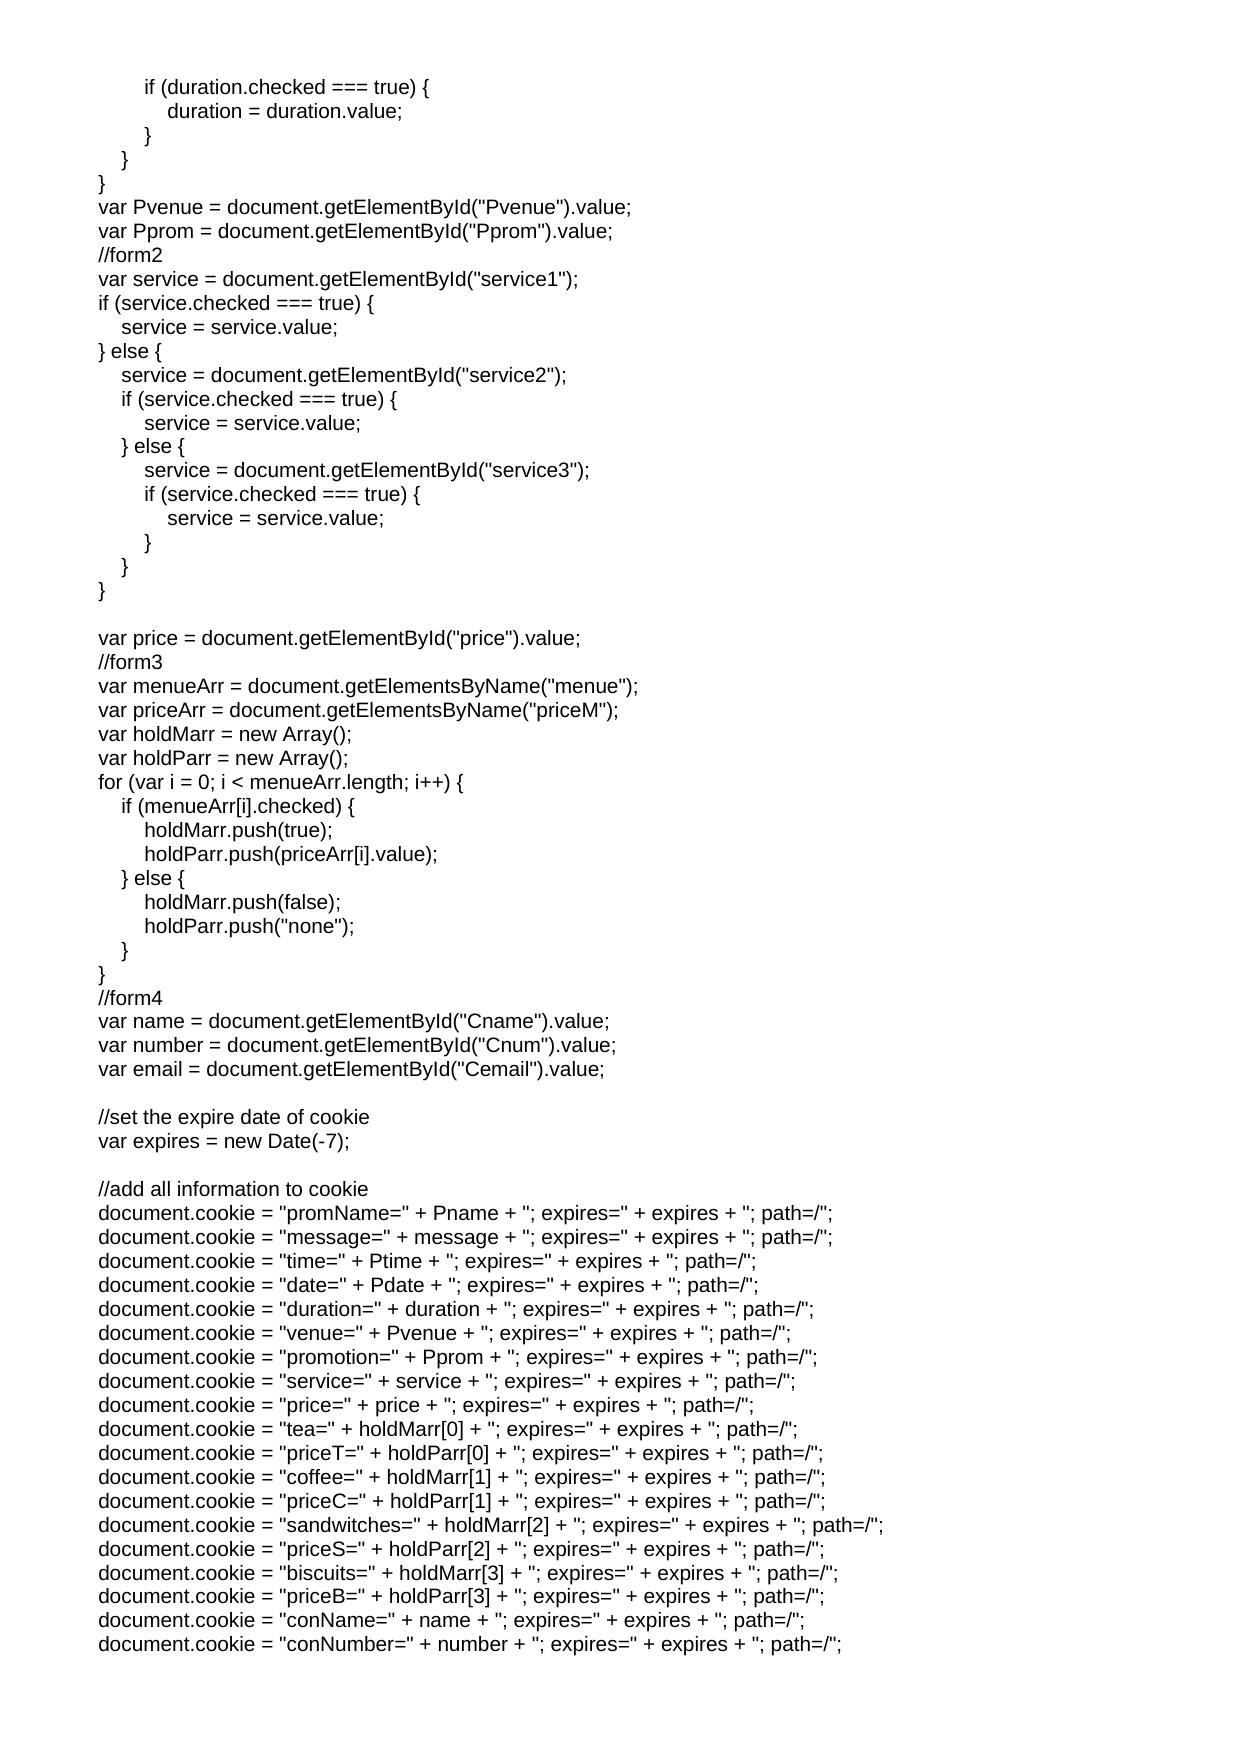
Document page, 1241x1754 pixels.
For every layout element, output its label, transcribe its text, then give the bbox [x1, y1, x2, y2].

text document.cookie = "date=" + Pdate + "; expires=" + expires + "; path=/"; [75, 1273, 1165, 1297]
text service = service.value; [75, 506, 1165, 530]
text var priceArr = document.getElementsByName("priceM"); [75, 698, 1165, 722]
text } [75, 530, 1165, 554]
text } [75, 961, 1165, 985]
text document.cookie = "time=" + Ptime + "; expires=" + expires + "; path=/"; [75, 1249, 1165, 1273]
text document.cookie = "priceT=" + holdParr[0] + "; expires=" + expires + "; path=/"; [75, 1441, 1165, 1464]
text } [75, 171, 1165, 195]
text } else { [75, 338, 1165, 362]
text document.cookie = "tea=" + holdMarr[0] + "; expires=" + expires + "; path=/"; [75, 1417, 1165, 1441]
text } [75, 123, 1165, 147]
text var Pvenue = document.getElementById("Pvenue").value; [75, 195, 1165, 219]
text holdParr.push(priceArr[i].value); [75, 842, 1165, 866]
text if (menueArr[i].checked) { [75, 794, 1165, 818]
text service = service.value; [75, 314, 1165, 338]
text if (service.checked === true) { [75, 291, 1165, 314]
text document.cookie = "promName=" + Pname + "; expires=" + expires + "; path=/"; [75, 1201, 1165, 1225]
text document.cookie = "priceC=" + holdParr[1] + "; expires=" + expires + "; path=/"; [75, 1488, 1165, 1512]
text document.cookie = "service=" + service + "; expires=" + expires + "; path=/"; [75, 1369, 1165, 1393]
text service = service.value; [75, 410, 1165, 434]
text service = document.getElementById("service3"); [75, 458, 1165, 482]
text if (service.checked === true) { [75, 482, 1165, 506]
text document.cookie = "promotion=" + Pprom + "; expires=" + expires + "; path=/"; [75, 1345, 1165, 1369]
text document.cookie = "priceS=" + holdParr[2] + "; expires=" + expires + "; path=/"; [75, 1536, 1165, 1560]
text service = document.getElementById("service2"); [75, 362, 1165, 386]
text holdParr.push("none"); [75, 913, 1165, 937]
text document.cookie = "coffee=" + holdMarr[1] + "; expires=" + expires + "; path=/"; [75, 1464, 1165, 1488]
text if (service.checked === true) { [75, 386, 1165, 410]
text } else { [75, 866, 1165, 889]
text //form2 [75, 243, 1165, 267]
text var holdMarr = new Array(); [75, 722, 1165, 746]
text document.cookie = "price=" + price + "; expires=" + expires + "; path=/"; [75, 1393, 1165, 1417]
text document.cookie = "conNumber=" + number + "; expires=" + expires + "; path=/"; [75, 1632, 1165, 1656]
text document.cookie = "biscuits=" + holdMarr[3] + "; expires=" + expires + "; path=/"; [75, 1560, 1165, 1584]
text var price = document.getElementById("price").value; [75, 626, 1165, 650]
text var Pprom = document.getElementById("Pprom").value; [75, 219, 1165, 243]
text //form3 [75, 650, 1165, 674]
text holdMarr.push(false); [75, 889, 1165, 913]
text var name = document.getElementById("Cname").value; [75, 1009, 1165, 1033]
text } else { [75, 434, 1165, 458]
text //form4 [75, 985, 1165, 1009]
text } [75, 578, 1165, 602]
text } [75, 147, 1165, 171]
text document.cookie = "conName=" + name + "; expires=" + expires + "; path=/"; [75, 1608, 1165, 1632]
text var menueArr = document.getElementsByName("menue"); [75, 674, 1165, 698]
text document.cookie = "priceB=" + holdParr[3] + "; expires=" + expires + "; path=/"; [75, 1584, 1165, 1608]
text var service = document.getElementById("service1"); [75, 267, 1165, 291]
text duration = duration.value; [75, 99, 1165, 123]
text var expires = new Date(-7); [75, 1129, 1165, 1153]
text //add all information to cookie [75, 1177, 1165, 1201]
text for (var i = 0; i < menueArr.length; i++) { [75, 770, 1165, 794]
text document.cookie = "message=" + message + "; expires=" + expires + "; path=/"; [75, 1225, 1165, 1249]
text var email = document.getElementById("Cemail").value; [75, 1057, 1165, 1081]
text } [75, 937, 1165, 961]
text document.cookie = "duration=" + duration + "; expires=" + expires + "; path=/"; [75, 1297, 1165, 1321]
text holdMarr.push(true); [75, 818, 1165, 842]
text if (duration.checked === true) { [75, 75, 1165, 99]
text var number = document.getElementById("Cnum").value; [75, 1033, 1165, 1057]
text //set the expire date of cookie [75, 1105, 1165, 1129]
text document.cookie = "sandwitches=" + holdMarr[2] + "; expires=" + expires + "; path=/"; [75, 1512, 1165, 1536]
text } [75, 554, 1165, 578]
text var holdParr = new Array(); [75, 746, 1165, 770]
text document.cookie = "venue=" + Pvenue + "; expires=" + expires + "; path=/"; [75, 1321, 1165, 1345]
